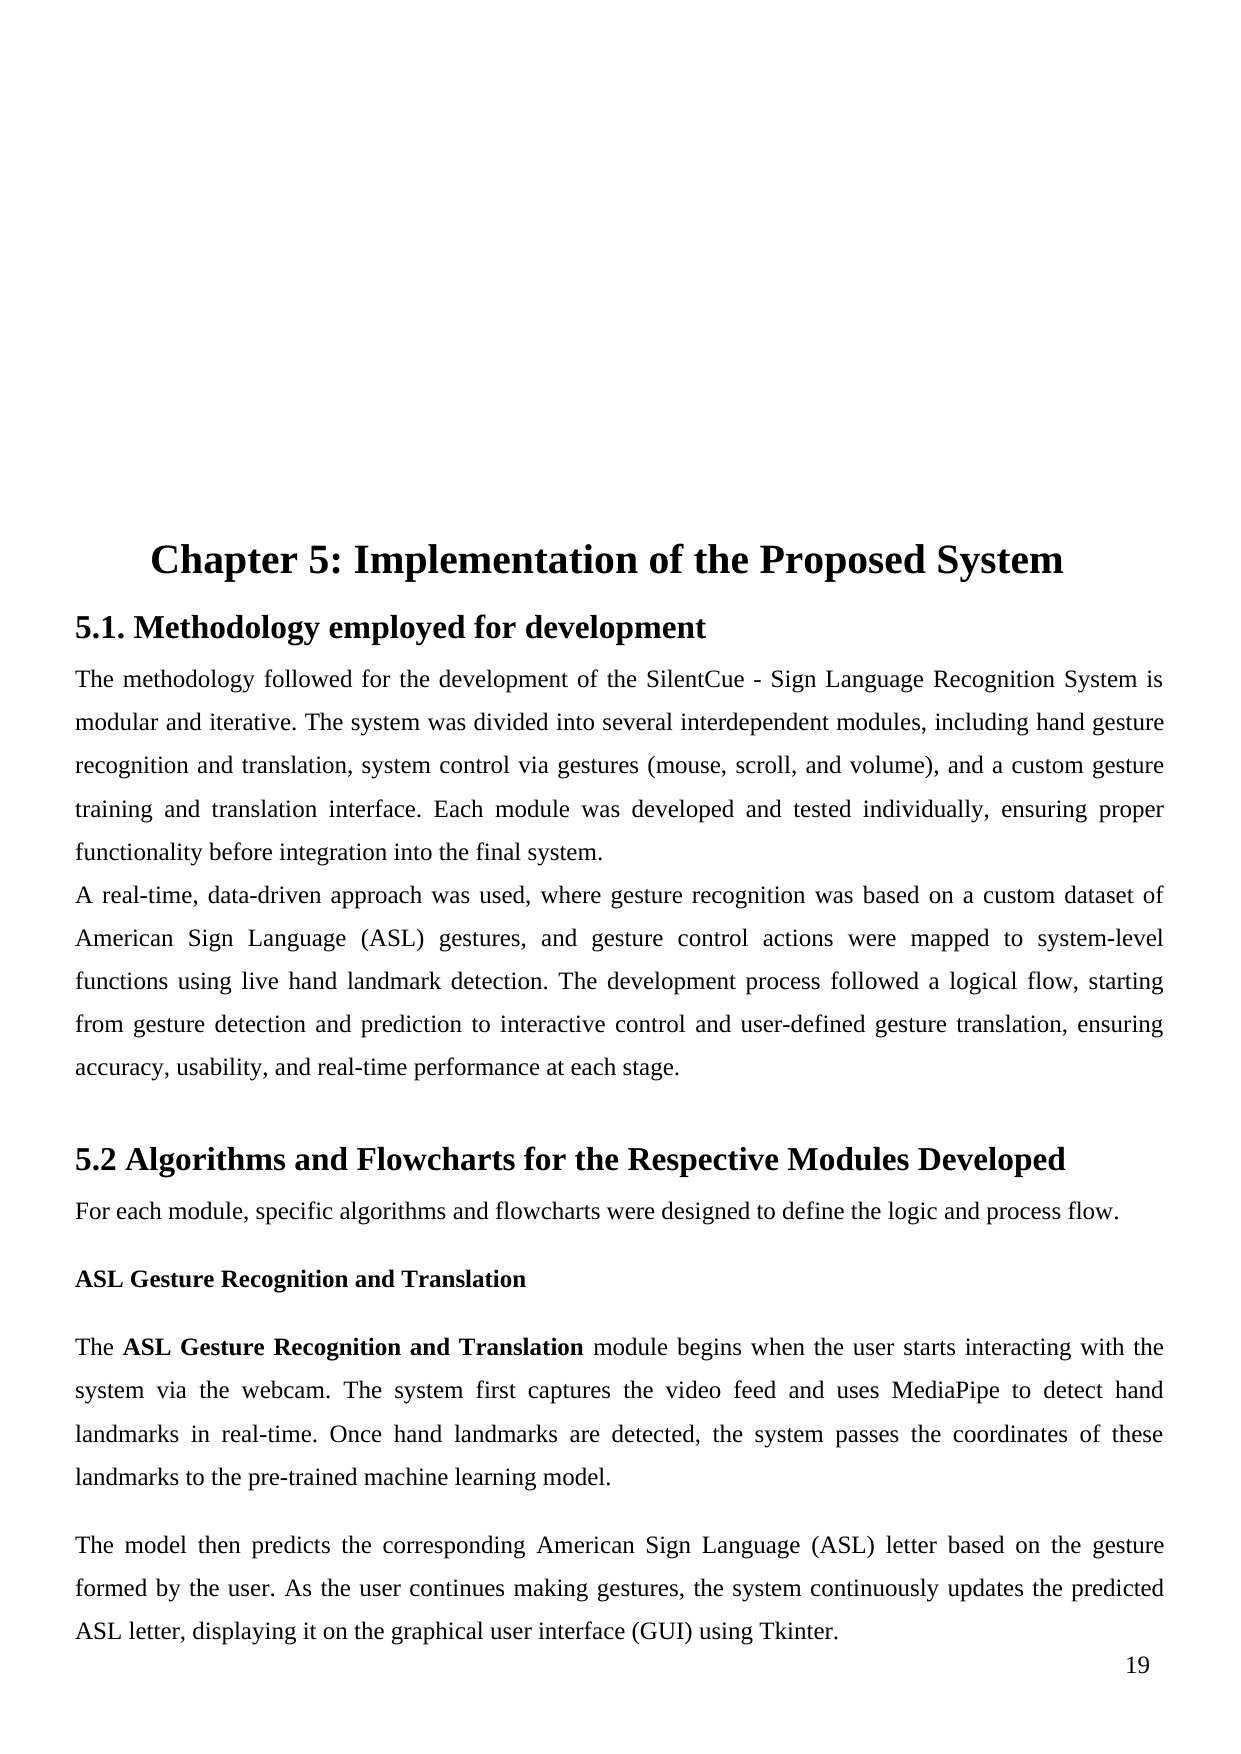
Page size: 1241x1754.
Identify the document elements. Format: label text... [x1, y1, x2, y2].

text Chapter 5: Implementation of the Proposed System [75, 535, 1165, 583]
text For each module, specific algorithms and flowcharts were designed to define the logic and process flow. [75, 1196, 1165, 1225]
text The model then predicts the corresponding American Sign Language (ASL) letter based on the gesture formed by the user. As the user continues making gestures, the system continuously updates the predicted ASL letter, displaying it on the graphical user interface (GUI) using Tkinter. [75, 1530, 1165, 1645]
text The ASL Gesture Recognition and Translation module begins when the user starts interacting with the system via the webcam. The system first captures the video feed and uses MediaPipe to detect hand landmarks in real-time. Once hand landmarks are detected, the system passes the coordinates of these landmarks to the pre-trained machine learning model. [75, 1332, 1165, 1491]
text A real-time, data-driven approach was used, where gesture recognition was based on a custom dataset of American Sign Language (ASL) gestures, and gesture control actions were mapped to system-level functions using live hand landmark detection. The development process followed a logical flow, starting from gesture detection and prediction to interactive control and user-defined gesture translation, ensuring accuracy, usability, and real-time performance at each stage. [75, 880, 1165, 1081]
text 5.1. Methodology employed for development [75, 607, 1165, 645]
text The methodology followed for the development of the SilentCue - Sign Language Recognition System is modular and iterative. The system was divided into several interdependent modules, including hand gesture recognition and translation, system control via gestures (mouse, scroll, and volume), and a custom gesture training and translation interface. Each module was developed and tested individually, ensuring proper functionality before integration into the final system. [75, 664, 1165, 866]
text ASL Gesture Recognition and Translation [75, 1264, 1165, 1293]
text 5.2 Algorithms and Flowcharts for the Respective Modules Developed [75, 1139, 1165, 1177]
